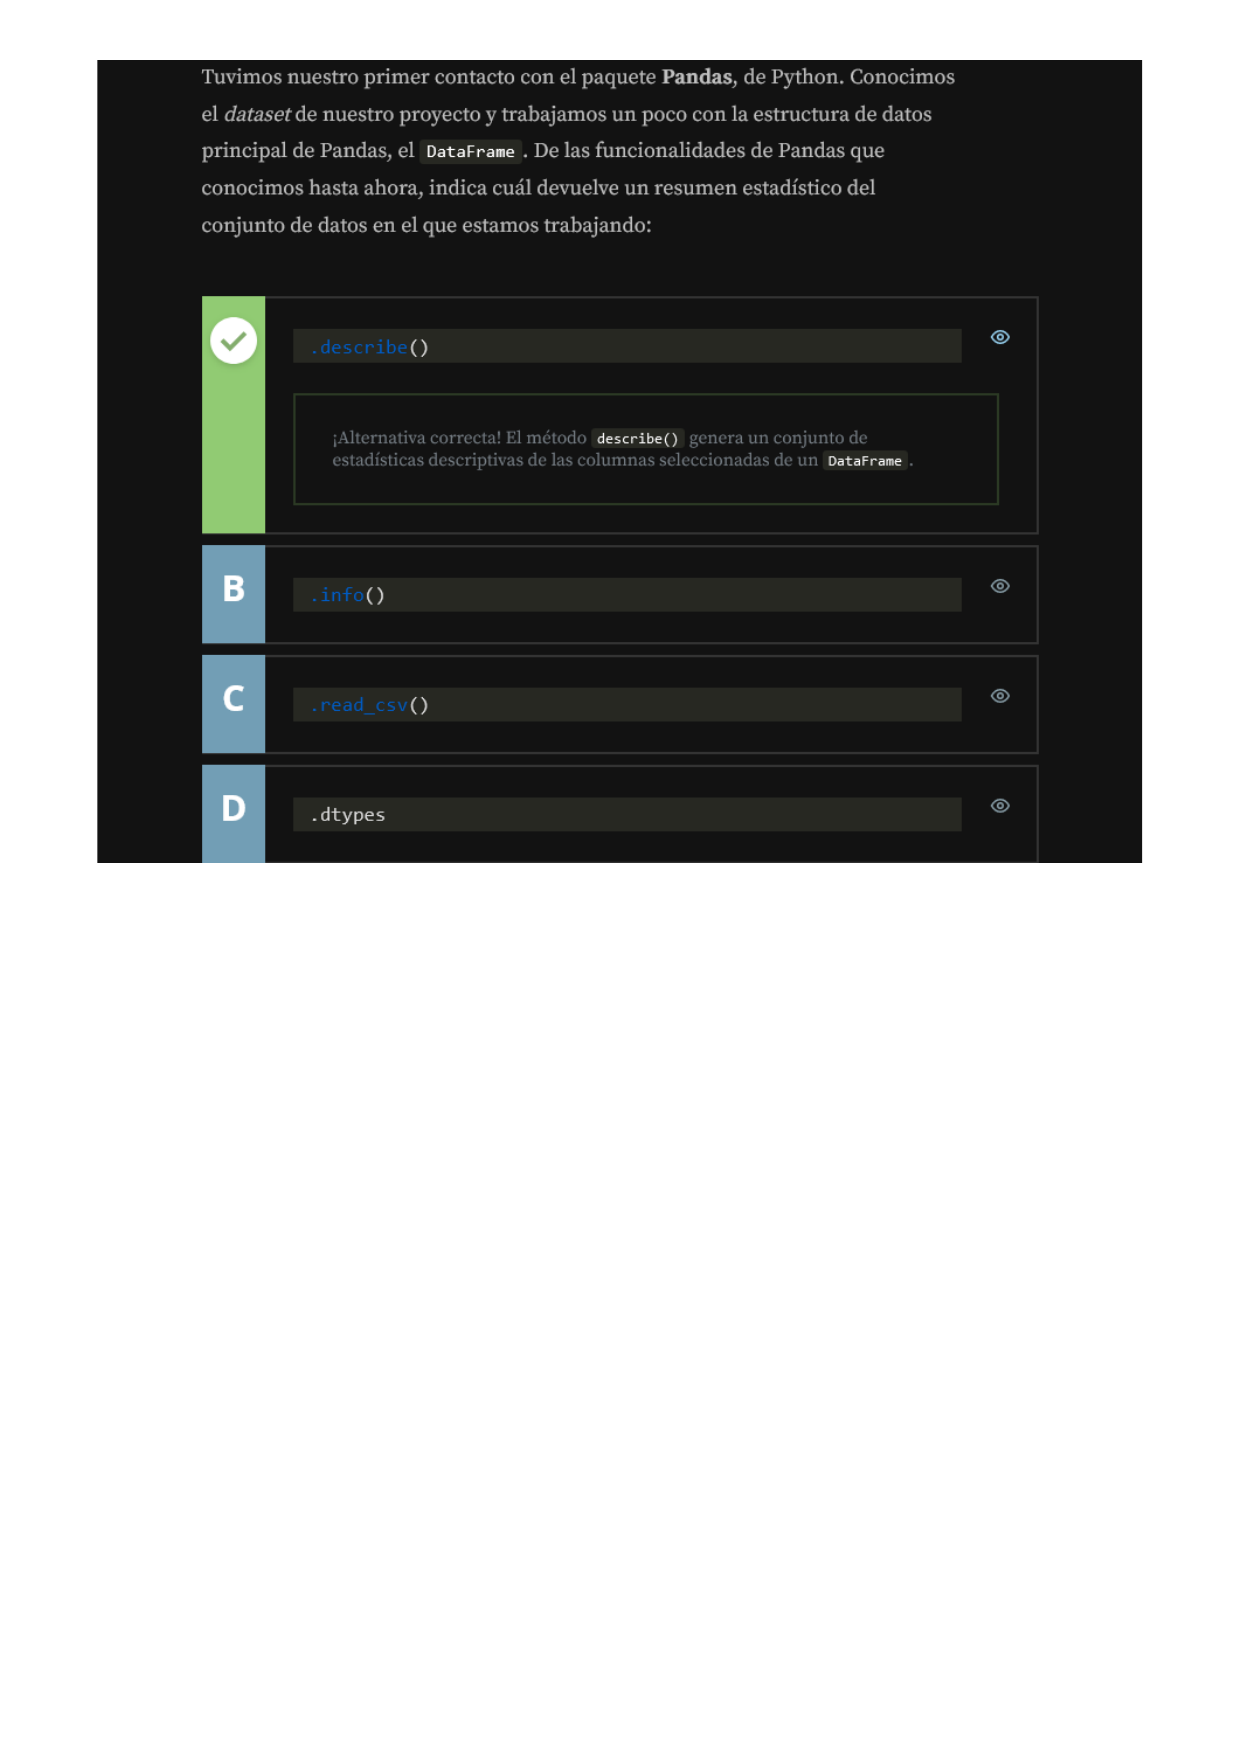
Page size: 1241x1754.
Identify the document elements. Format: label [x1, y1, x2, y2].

picture [97, 60, 1143, 863]
